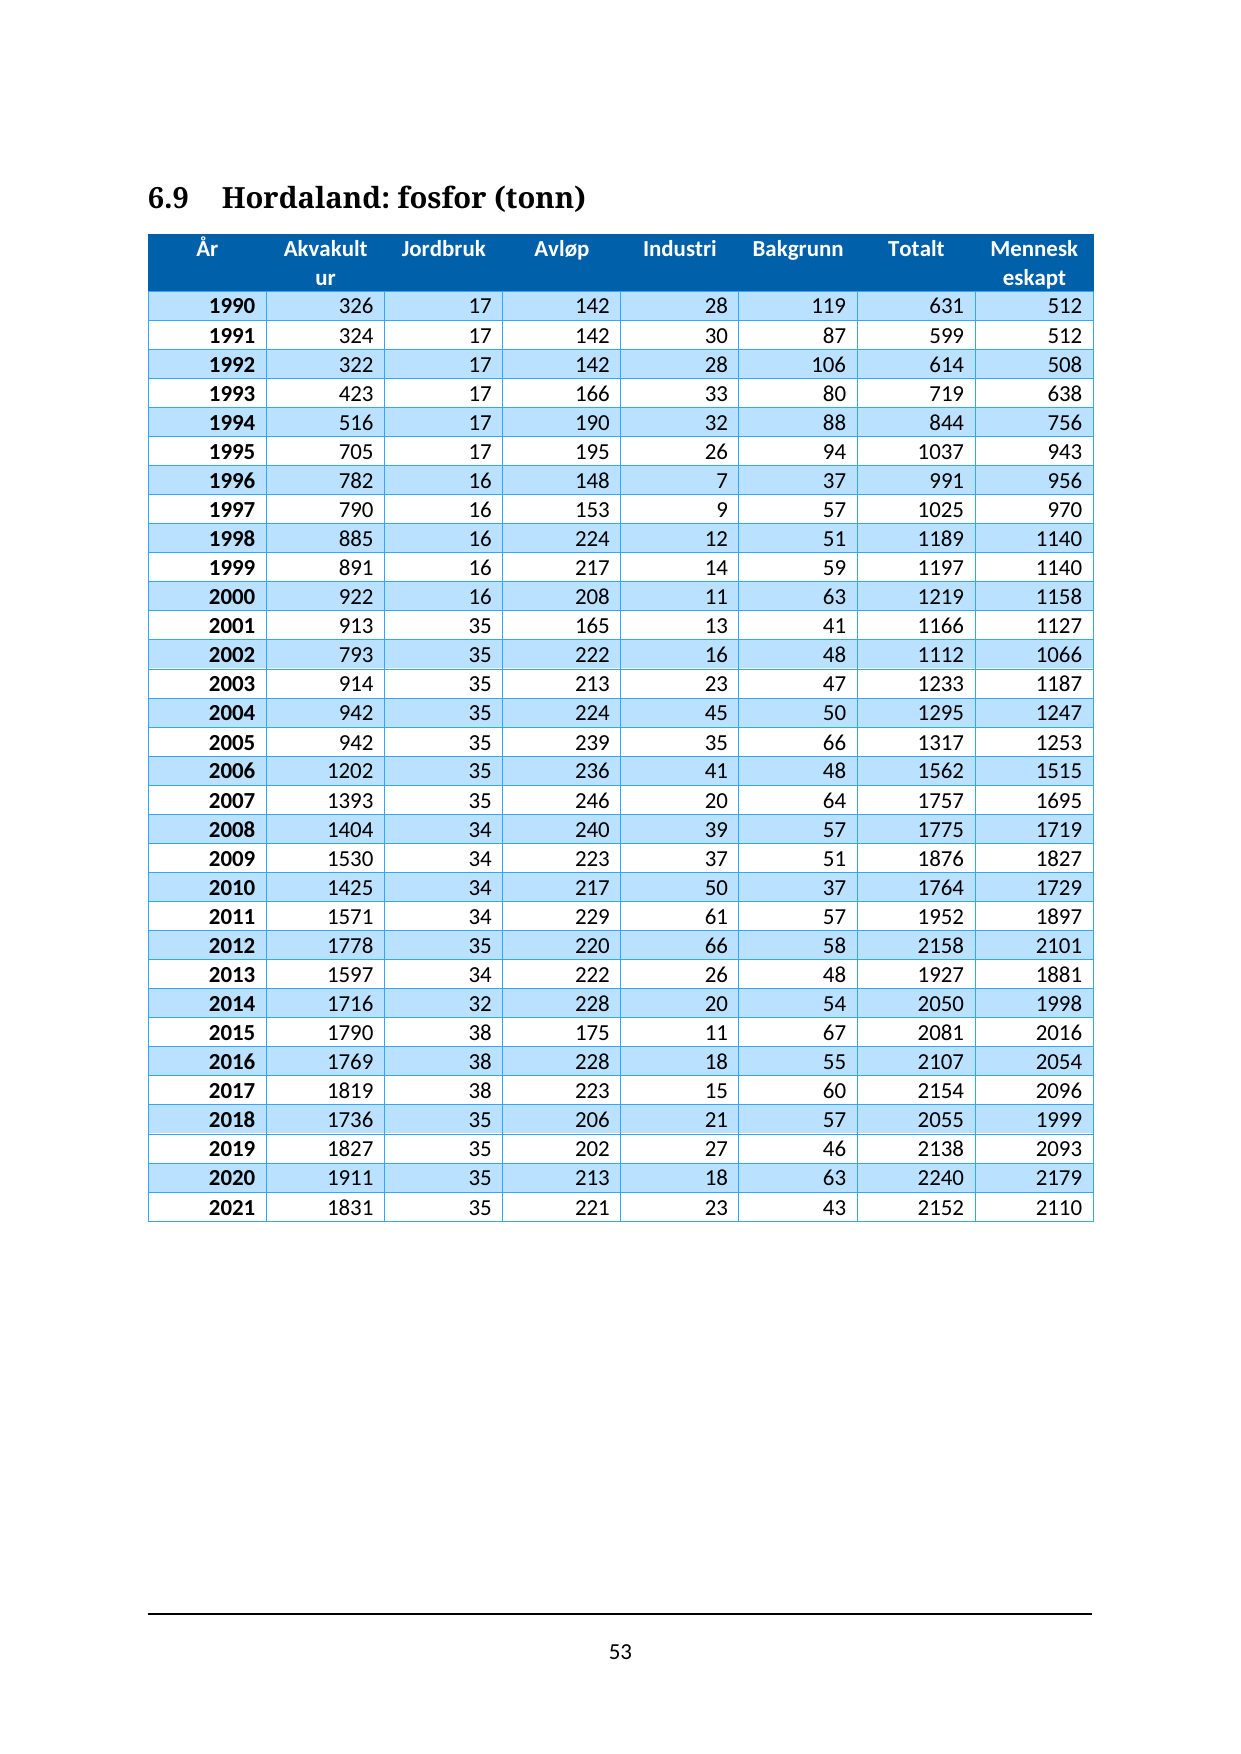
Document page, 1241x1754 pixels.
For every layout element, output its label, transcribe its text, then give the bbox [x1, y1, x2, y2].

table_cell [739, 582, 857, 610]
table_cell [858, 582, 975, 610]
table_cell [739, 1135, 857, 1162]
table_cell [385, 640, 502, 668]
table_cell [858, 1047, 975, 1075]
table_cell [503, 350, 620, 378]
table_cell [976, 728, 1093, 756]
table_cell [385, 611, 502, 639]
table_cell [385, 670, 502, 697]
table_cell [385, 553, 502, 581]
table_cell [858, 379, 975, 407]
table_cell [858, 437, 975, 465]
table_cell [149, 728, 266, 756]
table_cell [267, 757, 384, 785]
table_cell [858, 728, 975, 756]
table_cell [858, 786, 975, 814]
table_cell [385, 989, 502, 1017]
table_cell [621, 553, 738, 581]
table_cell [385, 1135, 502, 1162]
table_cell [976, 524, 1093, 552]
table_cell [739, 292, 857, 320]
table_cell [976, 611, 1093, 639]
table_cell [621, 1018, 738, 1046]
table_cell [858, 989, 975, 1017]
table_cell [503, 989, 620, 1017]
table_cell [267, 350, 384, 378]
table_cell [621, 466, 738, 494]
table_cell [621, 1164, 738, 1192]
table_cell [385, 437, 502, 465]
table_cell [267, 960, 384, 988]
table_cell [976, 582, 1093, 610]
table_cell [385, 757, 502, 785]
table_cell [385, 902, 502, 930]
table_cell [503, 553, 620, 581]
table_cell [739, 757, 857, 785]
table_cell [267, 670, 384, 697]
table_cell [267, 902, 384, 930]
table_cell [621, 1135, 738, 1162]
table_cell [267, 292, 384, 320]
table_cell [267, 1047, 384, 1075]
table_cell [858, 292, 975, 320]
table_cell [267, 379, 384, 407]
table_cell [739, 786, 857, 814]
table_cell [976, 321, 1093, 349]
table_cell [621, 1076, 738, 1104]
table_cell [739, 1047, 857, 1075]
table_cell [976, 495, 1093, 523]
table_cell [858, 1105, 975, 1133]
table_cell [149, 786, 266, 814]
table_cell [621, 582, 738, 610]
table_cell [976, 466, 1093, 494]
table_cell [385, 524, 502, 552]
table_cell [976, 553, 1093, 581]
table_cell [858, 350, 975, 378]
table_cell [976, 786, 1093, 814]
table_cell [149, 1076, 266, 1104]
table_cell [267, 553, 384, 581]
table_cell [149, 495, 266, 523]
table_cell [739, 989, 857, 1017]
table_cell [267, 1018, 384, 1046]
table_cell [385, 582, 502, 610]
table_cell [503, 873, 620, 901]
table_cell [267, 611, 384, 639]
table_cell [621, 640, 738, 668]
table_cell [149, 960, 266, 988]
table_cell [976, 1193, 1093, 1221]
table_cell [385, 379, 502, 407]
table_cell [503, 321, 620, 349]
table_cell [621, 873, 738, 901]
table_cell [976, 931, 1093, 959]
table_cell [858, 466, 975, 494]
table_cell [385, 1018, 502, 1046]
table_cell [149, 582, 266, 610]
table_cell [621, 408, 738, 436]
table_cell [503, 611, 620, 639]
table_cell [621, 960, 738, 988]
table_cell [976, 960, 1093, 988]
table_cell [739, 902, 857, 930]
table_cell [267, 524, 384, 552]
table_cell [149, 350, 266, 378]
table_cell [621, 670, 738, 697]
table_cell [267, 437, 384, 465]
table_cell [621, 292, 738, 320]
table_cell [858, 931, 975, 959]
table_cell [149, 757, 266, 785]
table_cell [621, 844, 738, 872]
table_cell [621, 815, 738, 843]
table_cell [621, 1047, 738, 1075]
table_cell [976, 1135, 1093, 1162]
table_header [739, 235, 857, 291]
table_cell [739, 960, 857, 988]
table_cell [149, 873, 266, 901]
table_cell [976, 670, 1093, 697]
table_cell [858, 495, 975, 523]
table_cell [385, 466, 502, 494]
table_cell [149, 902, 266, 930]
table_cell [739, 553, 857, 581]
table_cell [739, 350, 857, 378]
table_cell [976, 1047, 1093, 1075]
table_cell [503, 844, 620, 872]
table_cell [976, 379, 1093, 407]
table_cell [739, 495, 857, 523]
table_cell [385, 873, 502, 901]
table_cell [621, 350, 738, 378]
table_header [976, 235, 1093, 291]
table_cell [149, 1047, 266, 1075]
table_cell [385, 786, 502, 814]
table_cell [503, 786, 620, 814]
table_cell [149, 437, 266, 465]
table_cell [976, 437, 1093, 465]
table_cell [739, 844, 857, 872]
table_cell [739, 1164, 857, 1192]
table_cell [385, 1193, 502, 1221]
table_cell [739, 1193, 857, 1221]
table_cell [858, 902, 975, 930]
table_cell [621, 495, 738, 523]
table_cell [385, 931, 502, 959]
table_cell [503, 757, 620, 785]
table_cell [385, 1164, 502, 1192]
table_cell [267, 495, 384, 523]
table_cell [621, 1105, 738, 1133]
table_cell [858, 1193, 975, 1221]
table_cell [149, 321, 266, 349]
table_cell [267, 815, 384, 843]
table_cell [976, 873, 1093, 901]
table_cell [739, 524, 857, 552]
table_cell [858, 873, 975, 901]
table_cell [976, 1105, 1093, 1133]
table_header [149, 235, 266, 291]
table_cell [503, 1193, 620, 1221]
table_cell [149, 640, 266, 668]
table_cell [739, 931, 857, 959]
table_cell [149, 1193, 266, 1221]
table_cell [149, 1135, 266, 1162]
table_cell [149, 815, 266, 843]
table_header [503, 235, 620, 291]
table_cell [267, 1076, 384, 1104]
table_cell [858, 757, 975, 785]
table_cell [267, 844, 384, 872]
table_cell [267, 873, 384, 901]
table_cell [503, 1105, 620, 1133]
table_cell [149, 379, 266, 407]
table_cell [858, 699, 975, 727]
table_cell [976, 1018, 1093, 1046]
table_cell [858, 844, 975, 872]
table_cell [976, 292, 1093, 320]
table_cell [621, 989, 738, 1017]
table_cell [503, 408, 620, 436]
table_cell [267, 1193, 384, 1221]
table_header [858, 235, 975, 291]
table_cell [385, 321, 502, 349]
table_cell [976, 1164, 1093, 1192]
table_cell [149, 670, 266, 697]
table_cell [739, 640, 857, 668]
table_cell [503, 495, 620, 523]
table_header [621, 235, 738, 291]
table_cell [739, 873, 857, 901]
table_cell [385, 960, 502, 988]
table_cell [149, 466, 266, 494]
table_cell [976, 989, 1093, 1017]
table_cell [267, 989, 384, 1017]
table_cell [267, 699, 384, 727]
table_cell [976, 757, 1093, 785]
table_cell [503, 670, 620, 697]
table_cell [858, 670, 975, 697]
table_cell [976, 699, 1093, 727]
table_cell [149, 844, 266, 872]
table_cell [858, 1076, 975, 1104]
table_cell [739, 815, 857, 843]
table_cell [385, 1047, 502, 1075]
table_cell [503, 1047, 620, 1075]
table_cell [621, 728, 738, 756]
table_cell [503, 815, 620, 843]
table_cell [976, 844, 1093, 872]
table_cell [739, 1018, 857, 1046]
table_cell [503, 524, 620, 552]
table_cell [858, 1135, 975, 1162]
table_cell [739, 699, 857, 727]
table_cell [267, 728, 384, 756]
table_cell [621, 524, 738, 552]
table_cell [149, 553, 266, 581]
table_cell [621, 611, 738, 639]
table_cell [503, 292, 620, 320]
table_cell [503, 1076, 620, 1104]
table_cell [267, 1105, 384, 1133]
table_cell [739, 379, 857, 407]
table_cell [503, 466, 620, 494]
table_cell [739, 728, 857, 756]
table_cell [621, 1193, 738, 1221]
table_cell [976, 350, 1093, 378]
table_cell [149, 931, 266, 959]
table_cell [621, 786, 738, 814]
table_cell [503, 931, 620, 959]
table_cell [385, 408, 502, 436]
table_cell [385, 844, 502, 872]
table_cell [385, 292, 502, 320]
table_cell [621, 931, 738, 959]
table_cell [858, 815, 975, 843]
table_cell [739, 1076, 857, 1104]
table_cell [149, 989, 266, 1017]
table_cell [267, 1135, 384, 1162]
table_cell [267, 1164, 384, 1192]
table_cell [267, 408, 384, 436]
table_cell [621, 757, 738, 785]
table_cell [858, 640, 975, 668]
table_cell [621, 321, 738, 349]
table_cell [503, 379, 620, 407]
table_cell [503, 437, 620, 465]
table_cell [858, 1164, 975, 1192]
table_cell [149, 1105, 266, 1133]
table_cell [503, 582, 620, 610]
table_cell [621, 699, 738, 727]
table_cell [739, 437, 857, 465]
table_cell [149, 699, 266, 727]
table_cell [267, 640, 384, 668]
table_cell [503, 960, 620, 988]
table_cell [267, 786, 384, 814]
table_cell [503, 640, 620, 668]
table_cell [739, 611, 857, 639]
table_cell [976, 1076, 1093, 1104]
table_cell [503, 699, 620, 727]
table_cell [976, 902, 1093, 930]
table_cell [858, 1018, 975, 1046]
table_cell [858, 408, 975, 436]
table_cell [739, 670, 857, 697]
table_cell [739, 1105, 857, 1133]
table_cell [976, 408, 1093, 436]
subtitle Hordaland: fosfor (tonn) [148, 177, 1092, 217]
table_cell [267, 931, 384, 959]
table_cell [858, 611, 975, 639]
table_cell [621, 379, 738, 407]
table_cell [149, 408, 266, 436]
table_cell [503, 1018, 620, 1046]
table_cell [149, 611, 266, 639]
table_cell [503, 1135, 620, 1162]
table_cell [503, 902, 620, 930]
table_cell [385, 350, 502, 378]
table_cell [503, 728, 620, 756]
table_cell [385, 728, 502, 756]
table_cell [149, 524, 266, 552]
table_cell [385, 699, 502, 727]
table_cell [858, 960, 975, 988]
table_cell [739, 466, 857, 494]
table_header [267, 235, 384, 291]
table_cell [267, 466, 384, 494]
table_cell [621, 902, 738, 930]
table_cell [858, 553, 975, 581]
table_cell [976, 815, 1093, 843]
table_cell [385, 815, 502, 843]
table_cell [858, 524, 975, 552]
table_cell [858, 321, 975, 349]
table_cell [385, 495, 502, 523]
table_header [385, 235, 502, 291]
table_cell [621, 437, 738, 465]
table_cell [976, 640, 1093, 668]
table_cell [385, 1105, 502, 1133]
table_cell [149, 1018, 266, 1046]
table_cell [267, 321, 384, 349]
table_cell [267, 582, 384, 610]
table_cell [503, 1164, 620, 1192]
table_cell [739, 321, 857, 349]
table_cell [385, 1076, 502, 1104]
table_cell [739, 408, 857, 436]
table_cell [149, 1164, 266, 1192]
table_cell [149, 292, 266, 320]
